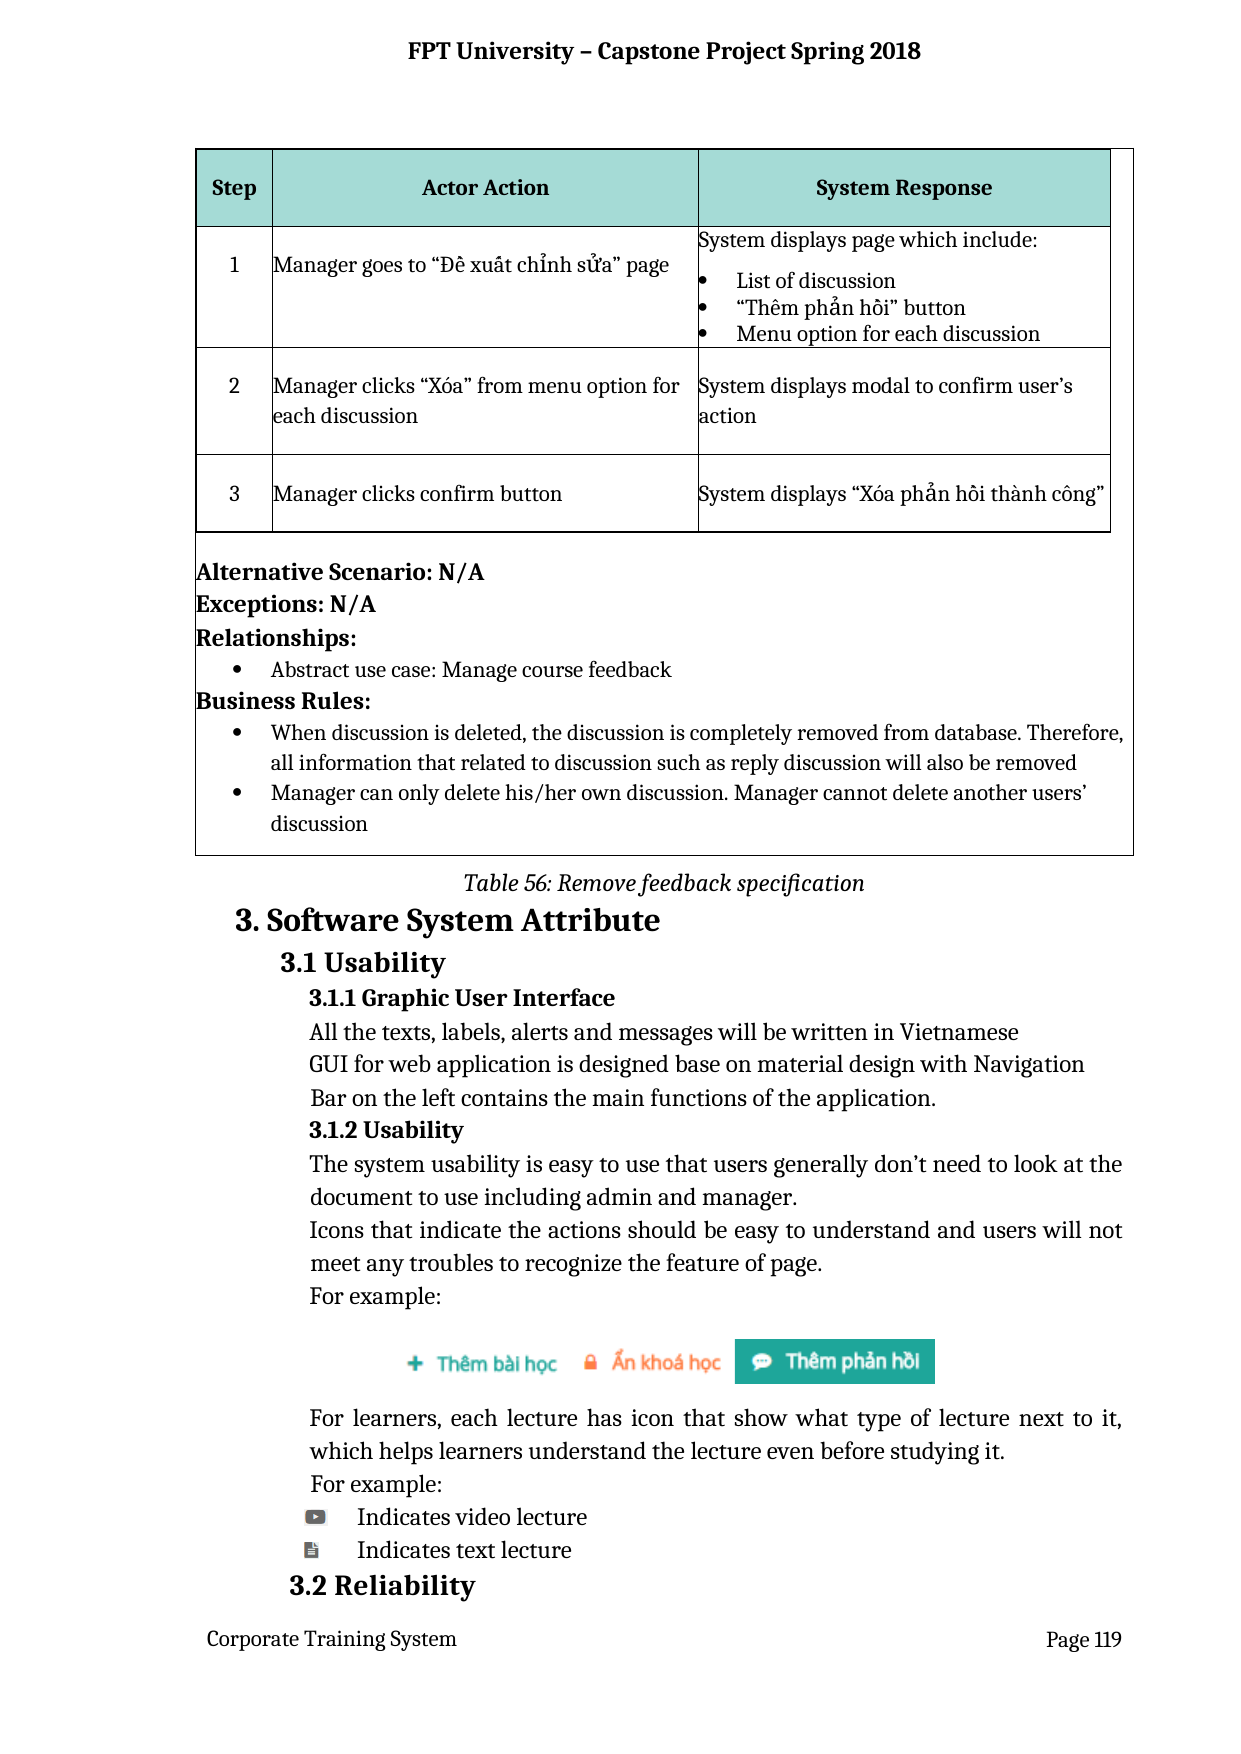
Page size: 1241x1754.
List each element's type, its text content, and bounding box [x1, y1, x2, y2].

text GUI for web application is designed base on material design with Navigation Bar on the left contains the main functions of the application. [309, 1050, 1124, 1112]
list Indicates video lecture [216, 1503, 1124, 1532]
picture [304, 1542, 319, 1559]
text For learners, each lecture has icon that show what type of lecture next to it, which helps learners understand the lecture even before studying it. [309, 1404, 1124, 1466]
text All the texts, labels, alerts and messages will be written in Vietnamese [309, 1017, 1124, 1046]
list Table : Remove feedback specification [207, 869, 1122, 897]
text 3. Software System Attribute [235, 902, 1124, 940]
list Indicates text lecture [216, 1536, 1124, 1565]
text For example: [282, 1470, 1124, 1499]
text The system usability is easy to use that users generally don’t need to look at the document to use including admin and manager. [309, 1149, 1124, 1211]
text For example: [309, 1282, 1124, 1310]
picture [394, 1339, 935, 1384]
text 3.1.1 Graphic User Interface [309, 984, 1124, 1013]
text 3.2 Reliability [216, 1569, 1124, 1603]
text 3.1 Usability [281, 946, 1124, 979]
text 3.1.2 Usability [309, 1116, 1124, 1145]
text Icons that indicate the actions should be easy to understand and users will not meet any troubles to recognize the feature of page. [309, 1216, 1124, 1277]
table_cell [196, 149, 1133, 855]
picture [304, 1509, 328, 1526]
